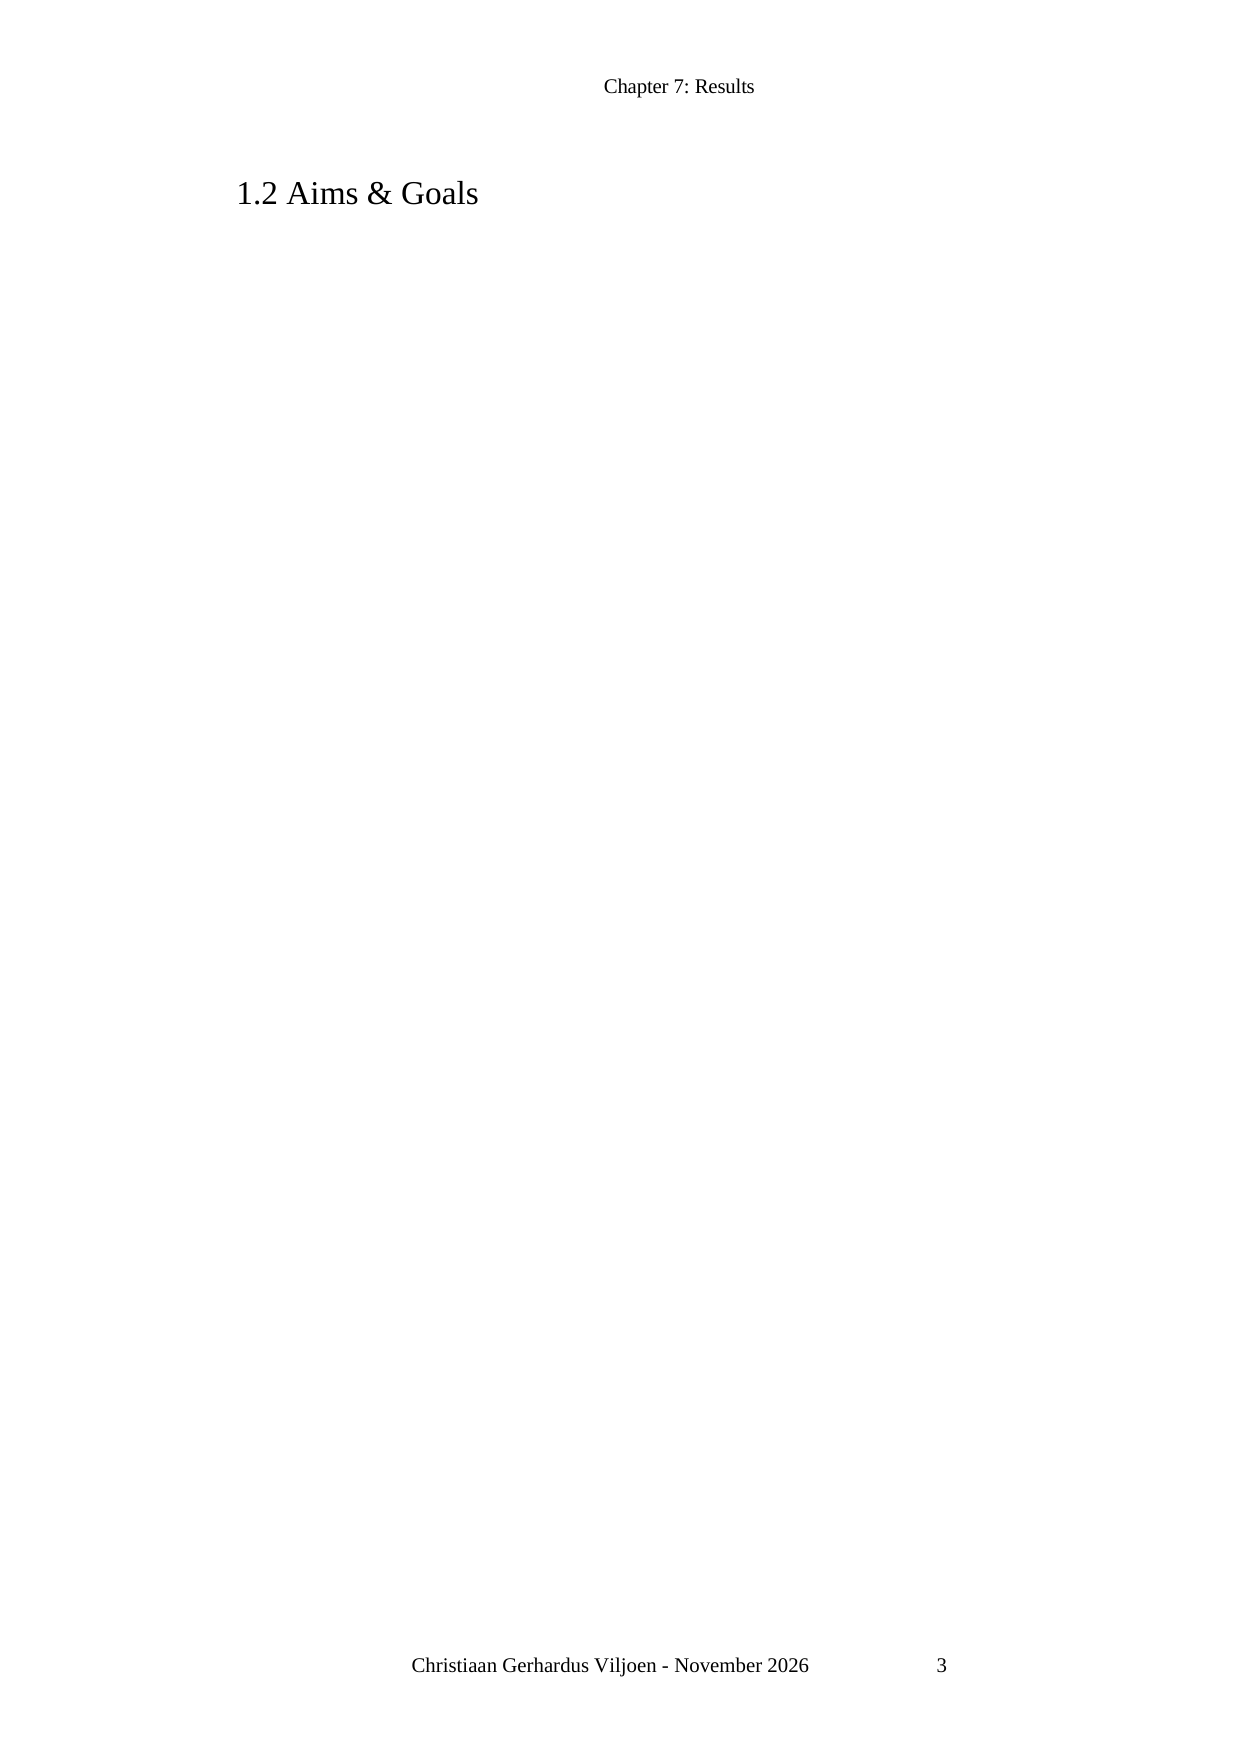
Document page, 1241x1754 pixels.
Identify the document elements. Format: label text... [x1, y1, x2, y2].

subtitle Aims & Goals [236, 173, 1122, 211]
